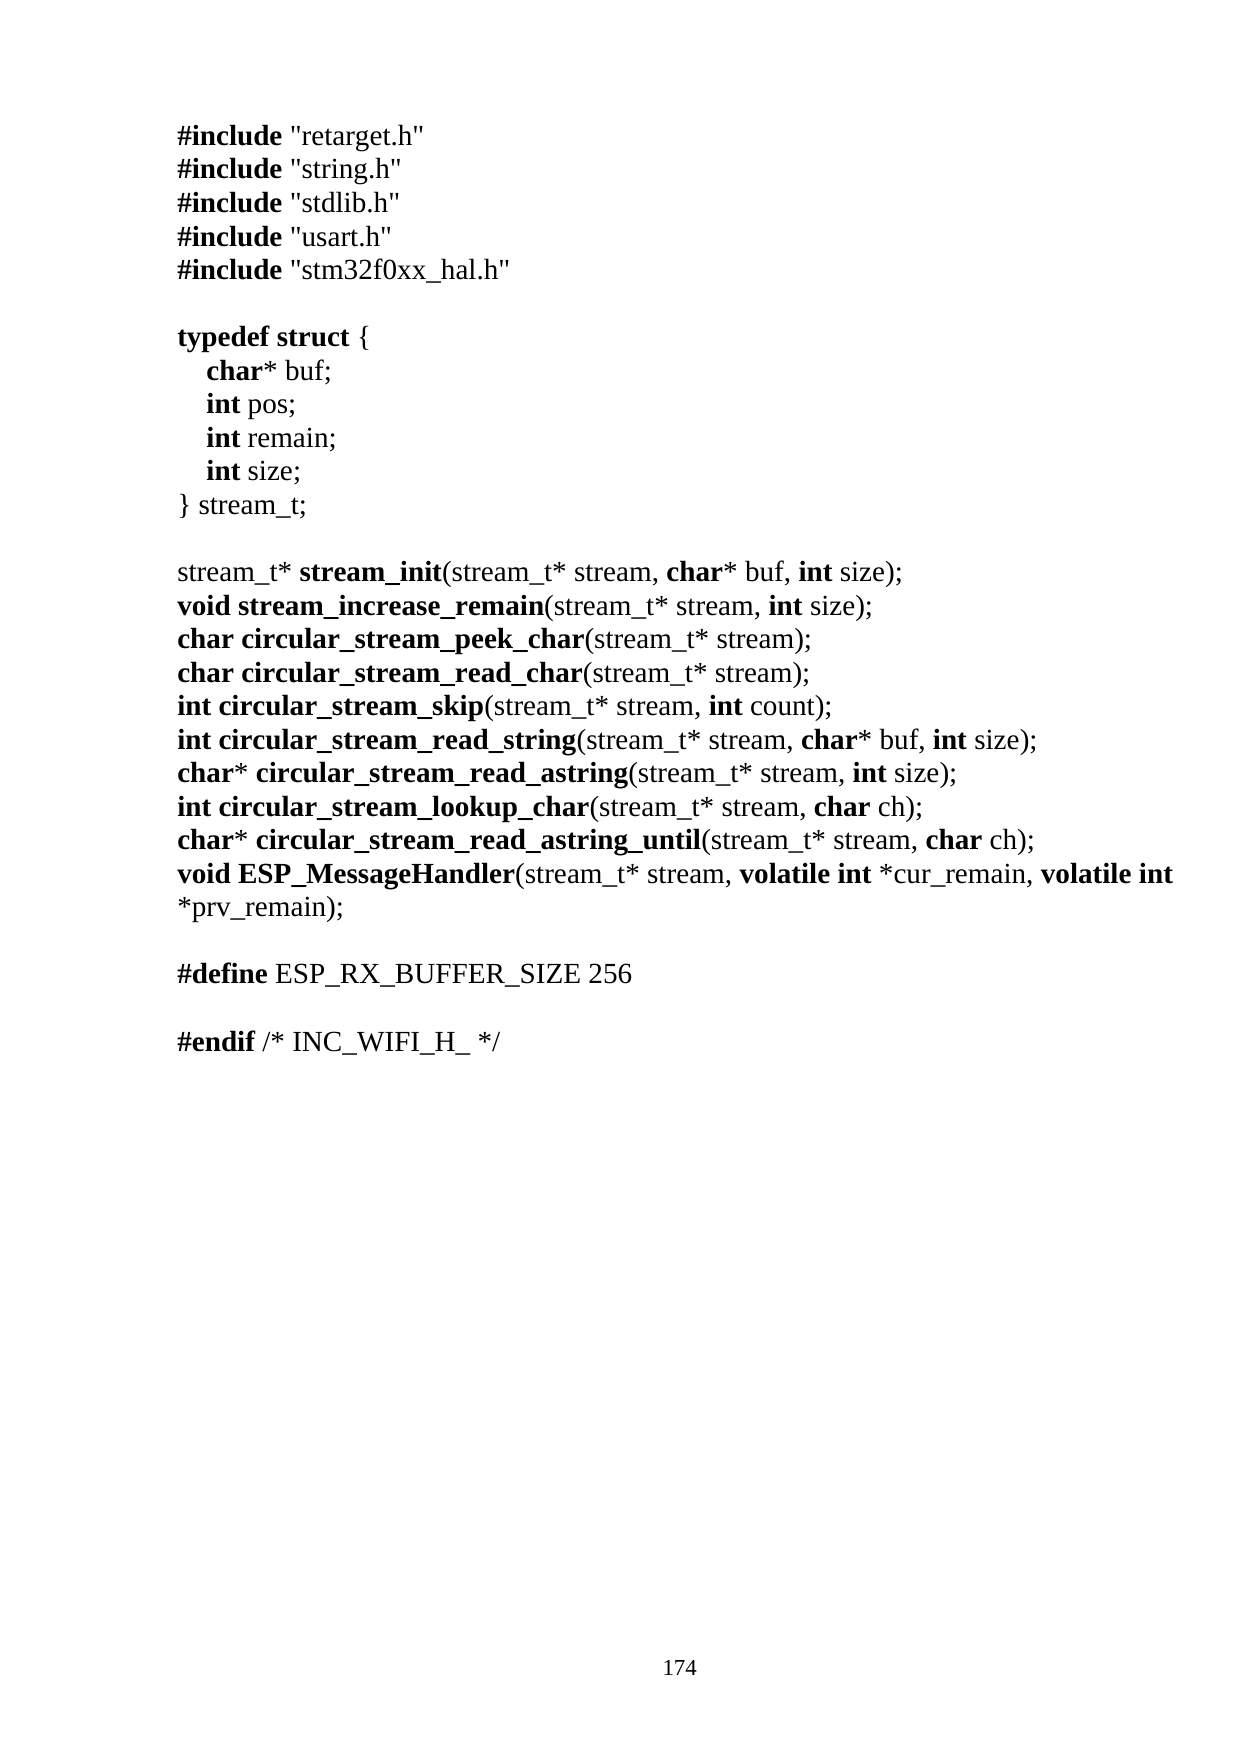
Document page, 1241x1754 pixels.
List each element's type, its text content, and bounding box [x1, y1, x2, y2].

text typedef struct { [177, 319, 1182, 353]
text #include "stdlib.h" [177, 185, 1182, 219]
text int pos; [177, 386, 1182, 420]
text int remain; [177, 420, 1182, 453]
text void ESP_MessageHandler(stream_t* stream, volatile int *cur_remain, volatile int *prv_remain); [177, 856, 1182, 923]
text #define ESP_RX_BUFFER_SIZE 256 [177, 957, 1182, 990]
text char circular_stream_read_char(stream_t* stream); [177, 655, 1182, 688]
text char* buf; [177, 353, 1182, 386]
text char circular_stream_peek_char(stream_t* stream); [177, 621, 1182, 655]
text int circular_stream_read_string(stream_t* stream, char* buf, int size); [177, 722, 1182, 755]
text stream_t* stream_init(stream_t* stream, char* buf, int size); [177, 554, 1182, 588]
text #include "stm32f0xx_hal.h" [177, 252, 1182, 286]
text char* circular_stream_read_astring_until(stream_t* stream, char ch); [177, 822, 1182, 856]
text void stream_increase_remain(stream_t* stream, int size); [177, 588, 1182, 621]
text int circular_stream_lookup_char(stream_t* stream, char ch); [177, 789, 1182, 822]
text int circular_stream_skip(stream_t* stream, int count); [177, 688, 1182, 722]
text } stream_t; [177, 487, 1182, 521]
text #include "usart.h" [177, 219, 1182, 252]
text int size; [177, 453, 1182, 487]
text #include "retarget.h" [177, 118, 1182, 152]
text #endif /* INC_WIFI_H_ */ [177, 1024, 1182, 1057]
text #include "string.h" [177, 152, 1182, 185]
text char* circular_stream_read_astring(stream_t* stream, int size); [177, 755, 1182, 789]
